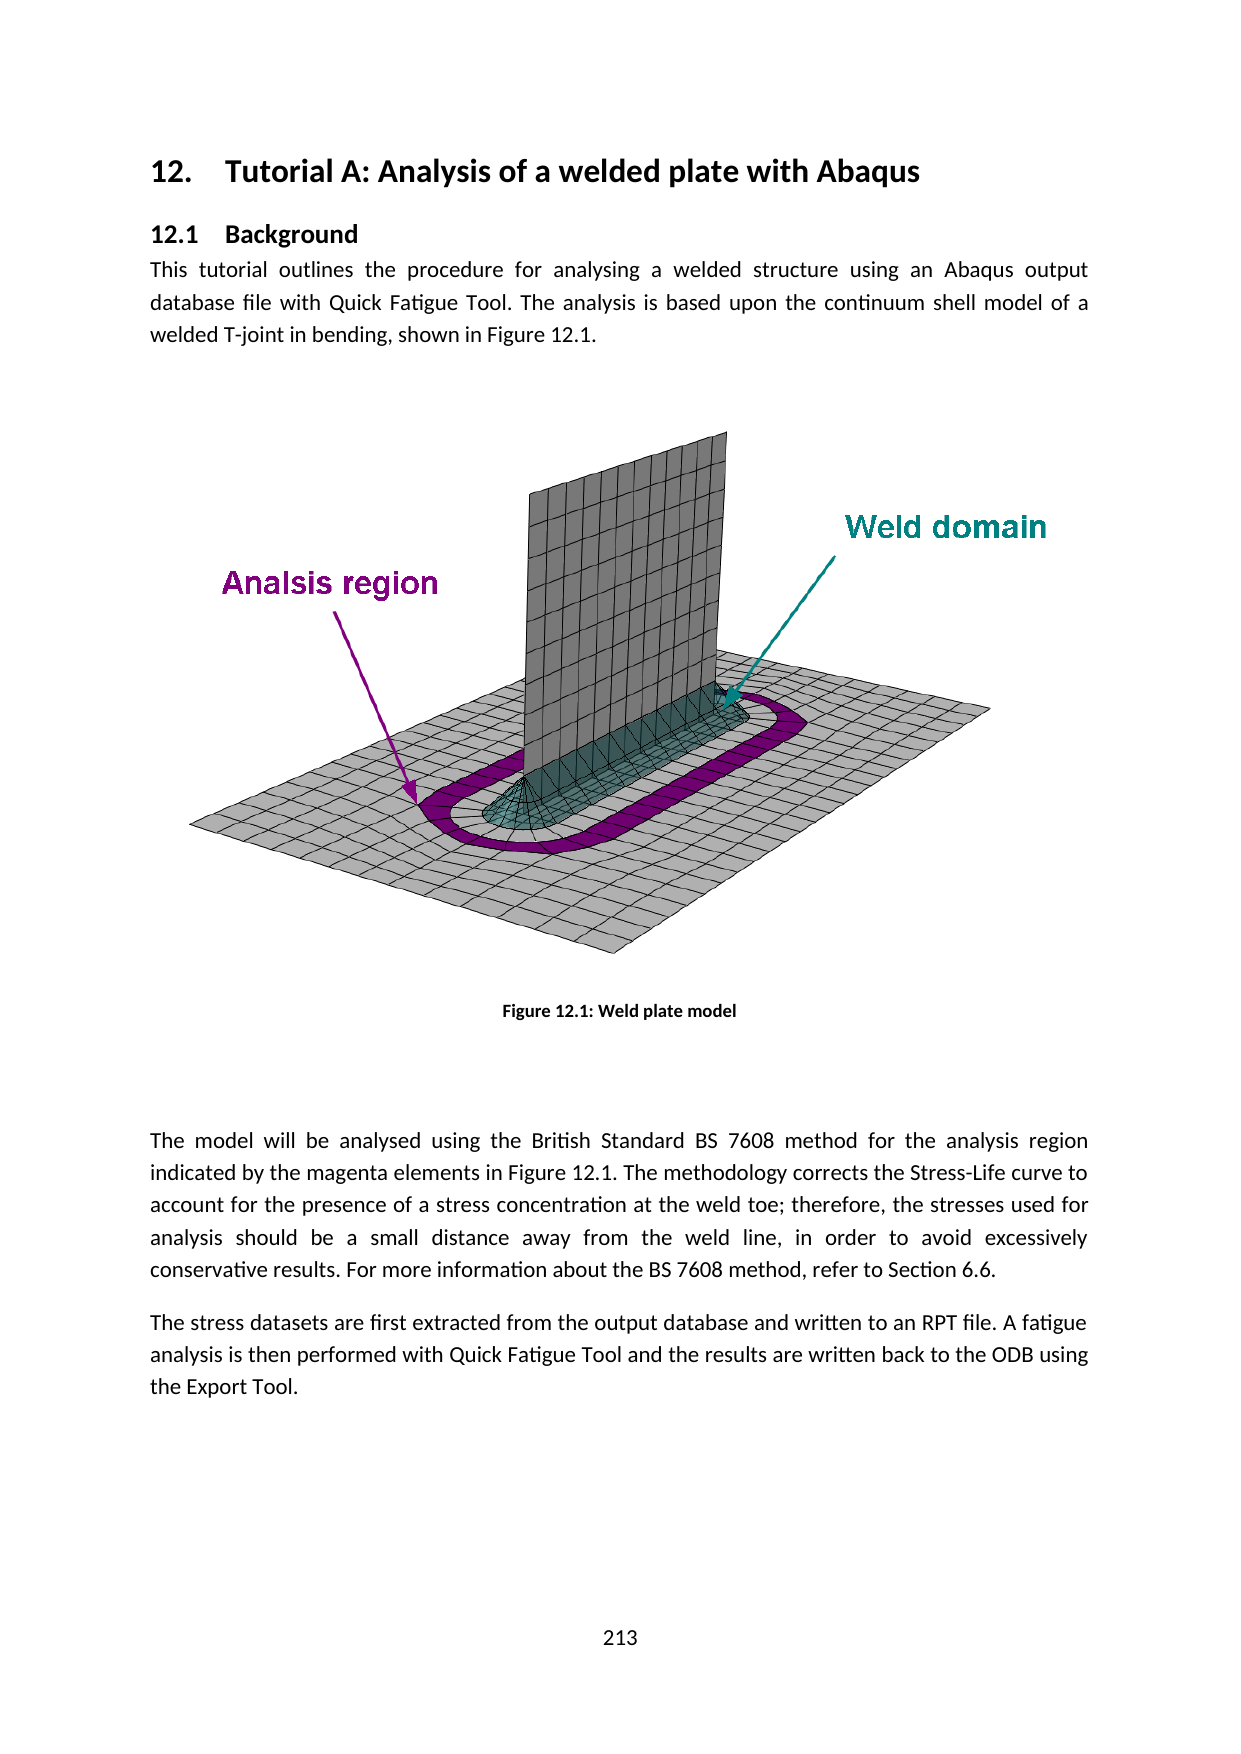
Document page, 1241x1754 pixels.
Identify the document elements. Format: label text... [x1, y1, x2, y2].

text This tutorial outlines the procedure for analysing a welded structure using an Abaqus output database file with Quick Fatigue Tool. The analysis is based upon the continuum shell model of a welded T-joint in bending, shown in Figure 12.1. [150, 256, 1090, 348]
text The model will be analysed using the British Standard BS 7608 method for the analysis region indicated by the magenta elements in Figure 12.1. The methodology corrects the Stress-Life curve to account for the presence of a stress concentration at the weld toe; therefore, the stresses used for analysis should be a small distance away from the weld line, in order to avoid excessively conservative results. For more information about the BS 7608 method, refer to Section 6.6. [150, 1126, 1090, 1283]
text The stress datasets are first extracted from the output database and written to an RPT file. A fatigue analysis is then performed with Quick Fatigue Tool and the results are written back to the ODB using the Export Tool. [150, 1308, 1090, 1400]
subtitle 12.1 Background [150, 218, 1090, 251]
picture [149, 390, 1091, 990]
subtitle 12. Tutorial A: Analysis of a welded plate with Abaqus [150, 150, 1090, 191]
